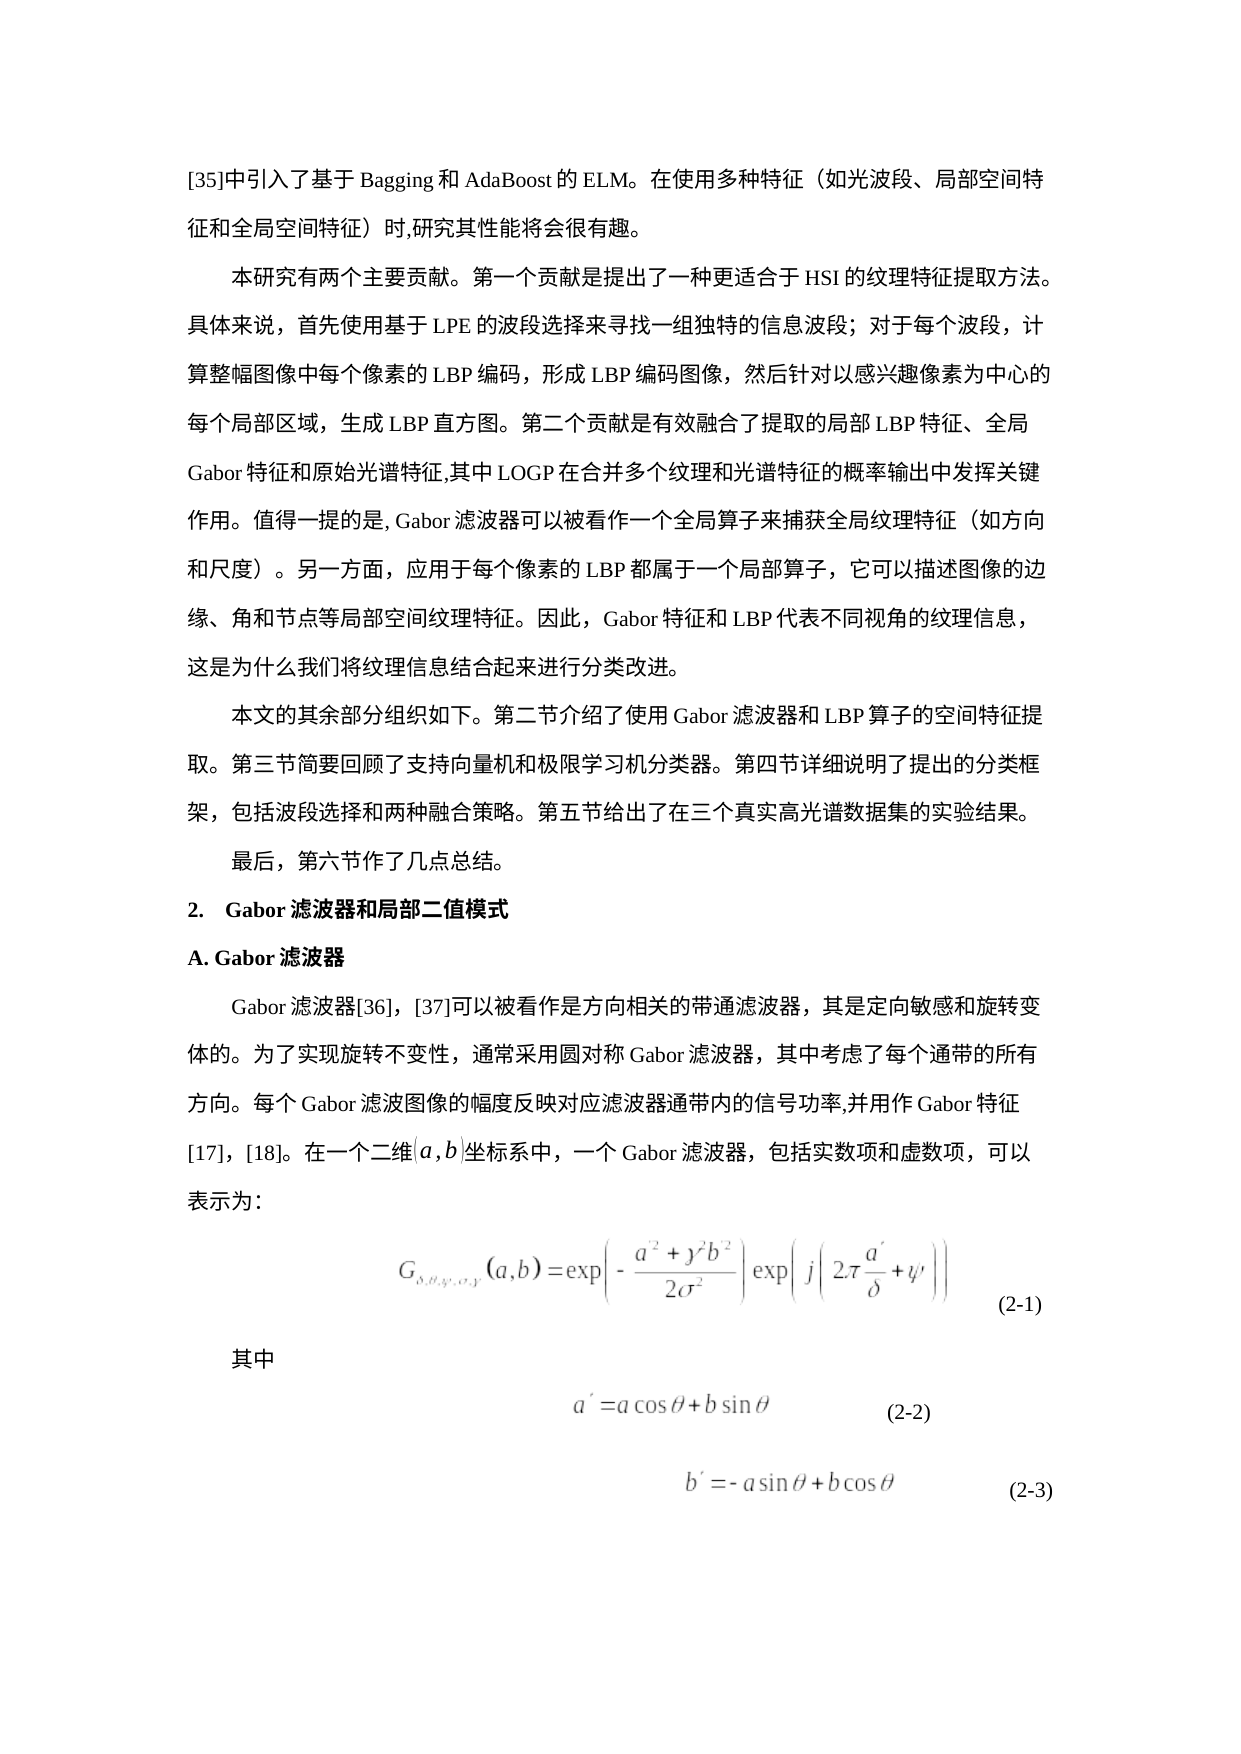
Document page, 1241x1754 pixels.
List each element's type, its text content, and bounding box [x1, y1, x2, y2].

text 最后，第六节作了几点总结。 [187, 843, 1053, 876]
text A. Gabor滤波器 [187, 940, 1053, 972]
text 本研究有两个主要贡献。第一个贡献是提出了一种更适合于HSI的纹理特征提取方法。具体来说，首先使用基于LPE的波段选择来寻找一组独特的信息波段；对于每个波段，计算整幅图像中每个像素的LBP编码，形成LBP编码图像，然后针对以感兴趣像素为中心的每个局部区域，生成LBP直方图。第二个贡献是有效融合了提取的局部LBP特征、全局Gabor特征和原始光谱特征,其中LOGP在合并多个纹理和光谱特征的概率输出中发挥关键作用。值得一提的是, Gabor滤波器可以被看作一个全局算子来捕获全局纹理特征（如方向和尺度）。另一方面，应用于每个像素的LBP都属于一个局部算子，它可以描述图像的边缘、角和节点等局部空间纹理特征。因此，Gabor特征和LBP代表不同视角的纹理信息，这是为什么我们将纹理信息结合起来进行分类改进。 [187, 259, 1053, 682]
text 其中 [187, 1342, 1053, 1374]
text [187, 162, 1053, 243]
text (2-1) [187, 1232, 1042, 1329]
text Gabor滤波器[36]，[37]可以被看作是方向相关的带通滤波器，其是定向敏感和旋转变体的。为了实现旋转不变性，通常采用圆对称Gabor滤波器，其中考虑了每个通带的所有方向。每个Gabor滤波图像的幅度反映对应滤波器通带内的信号功率,并用作Gabor特征[17]，[18]。在一个二维坐标系中，一个Gabor滤波器，包括实数项和虚数项，可以表示为： [187, 988, 1053, 1216]
text (2-3) [198, 1468, 1053, 1533]
list Gabor滤波器和局部二值模式 [187, 892, 1053, 924]
text 本文的其余部分组织如下。第二节介绍了使用Gabor滤波器和LBP算子的空间特征提取。第三节简要回顾了支持向量机和极限学习机分类器。第四节详细说明了提出的分类框架，包括波段选择和两种融合策略。第五节给出了在三个真实高光谱数据集的实验结果。 [187, 697, 1053, 827]
text (2-2) [187, 1390, 1053, 1455]
